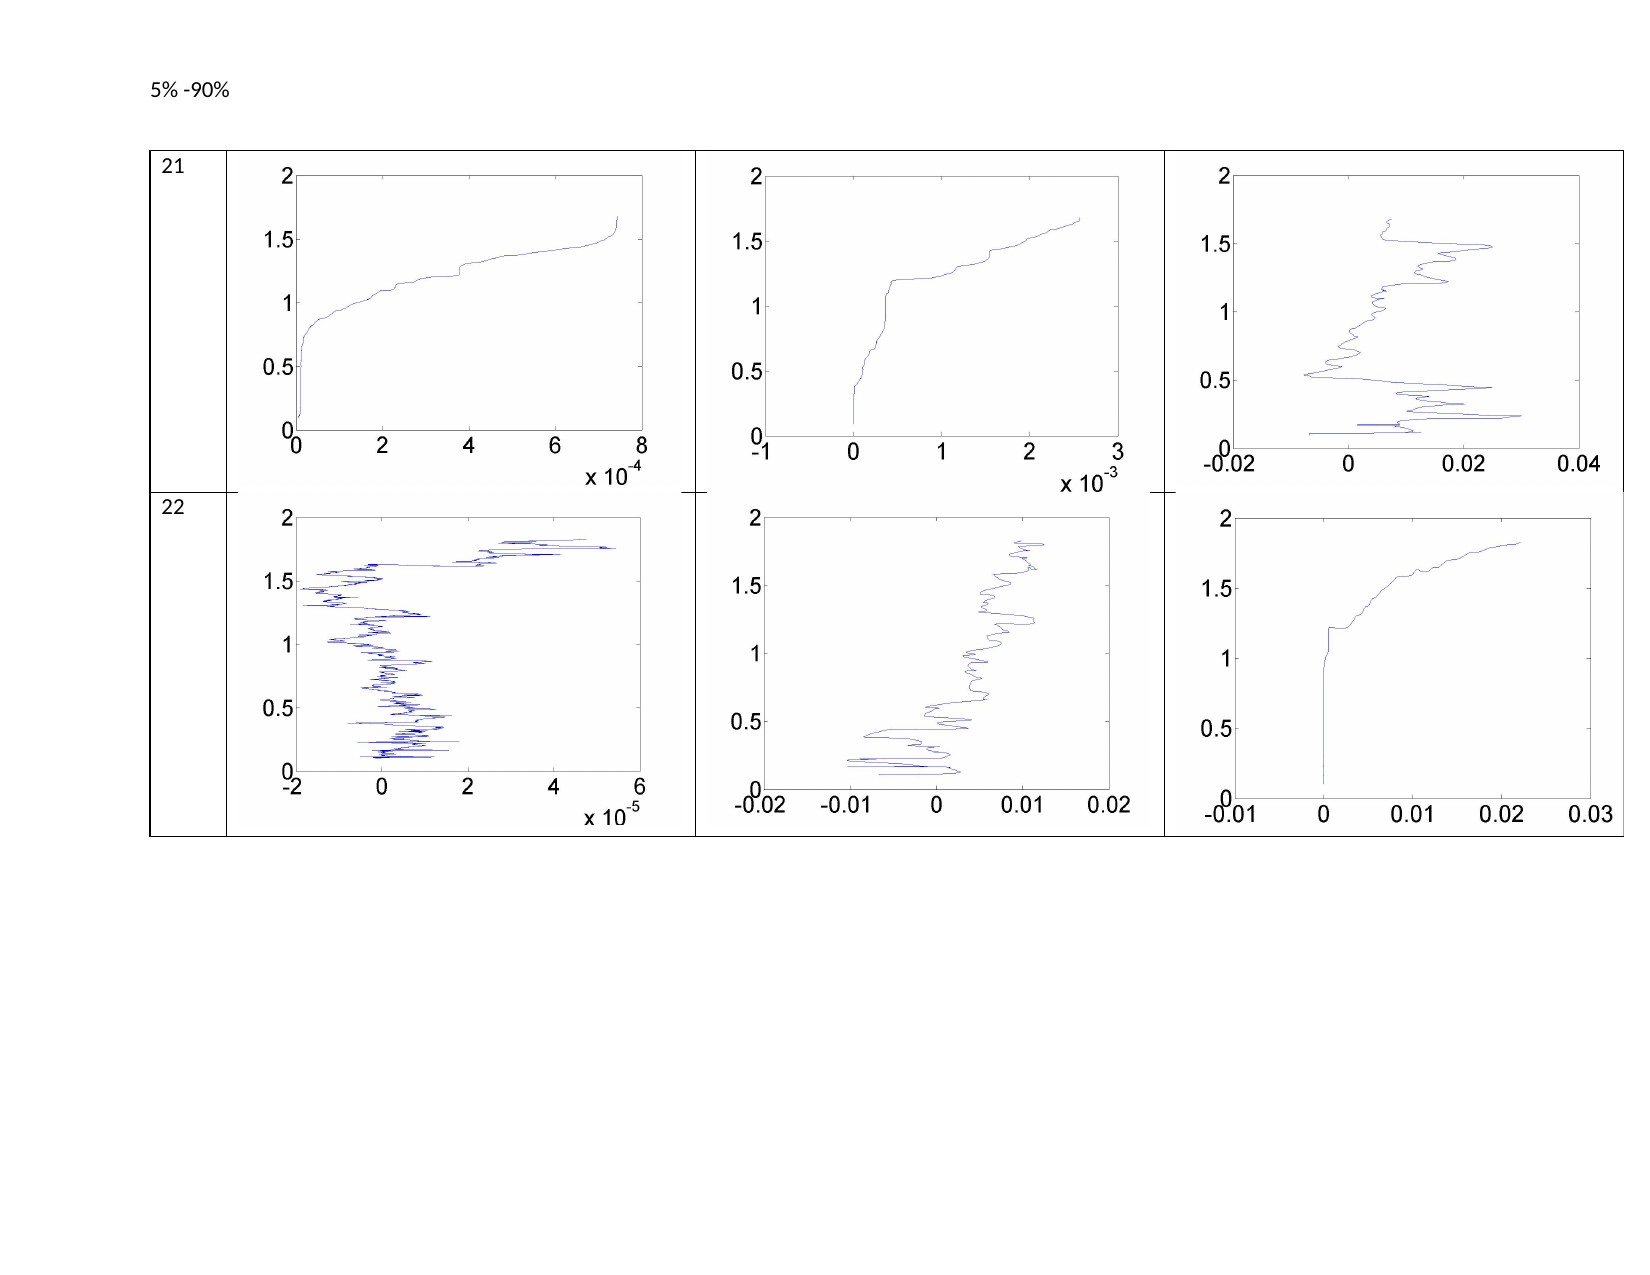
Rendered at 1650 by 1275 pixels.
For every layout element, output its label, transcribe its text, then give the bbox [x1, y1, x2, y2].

table_cell [227, 493, 695, 836]
picture [1175, 492, 1624, 836]
picture [238, 492, 682, 825]
table_cell [1165, 493, 1175, 836]
table_cell [696, 151, 706, 492]
picture [1175, 151, 1621, 485]
table_cell [1165, 151, 1623, 492]
table_cell [696, 493, 1164, 836]
table_cell [227, 151, 695, 492]
table_cell 22 [151, 493, 226, 836]
table_cell 21 [151, 151, 226, 492]
picture [706, 151, 1161, 825]
picture [238, 151, 684, 485]
